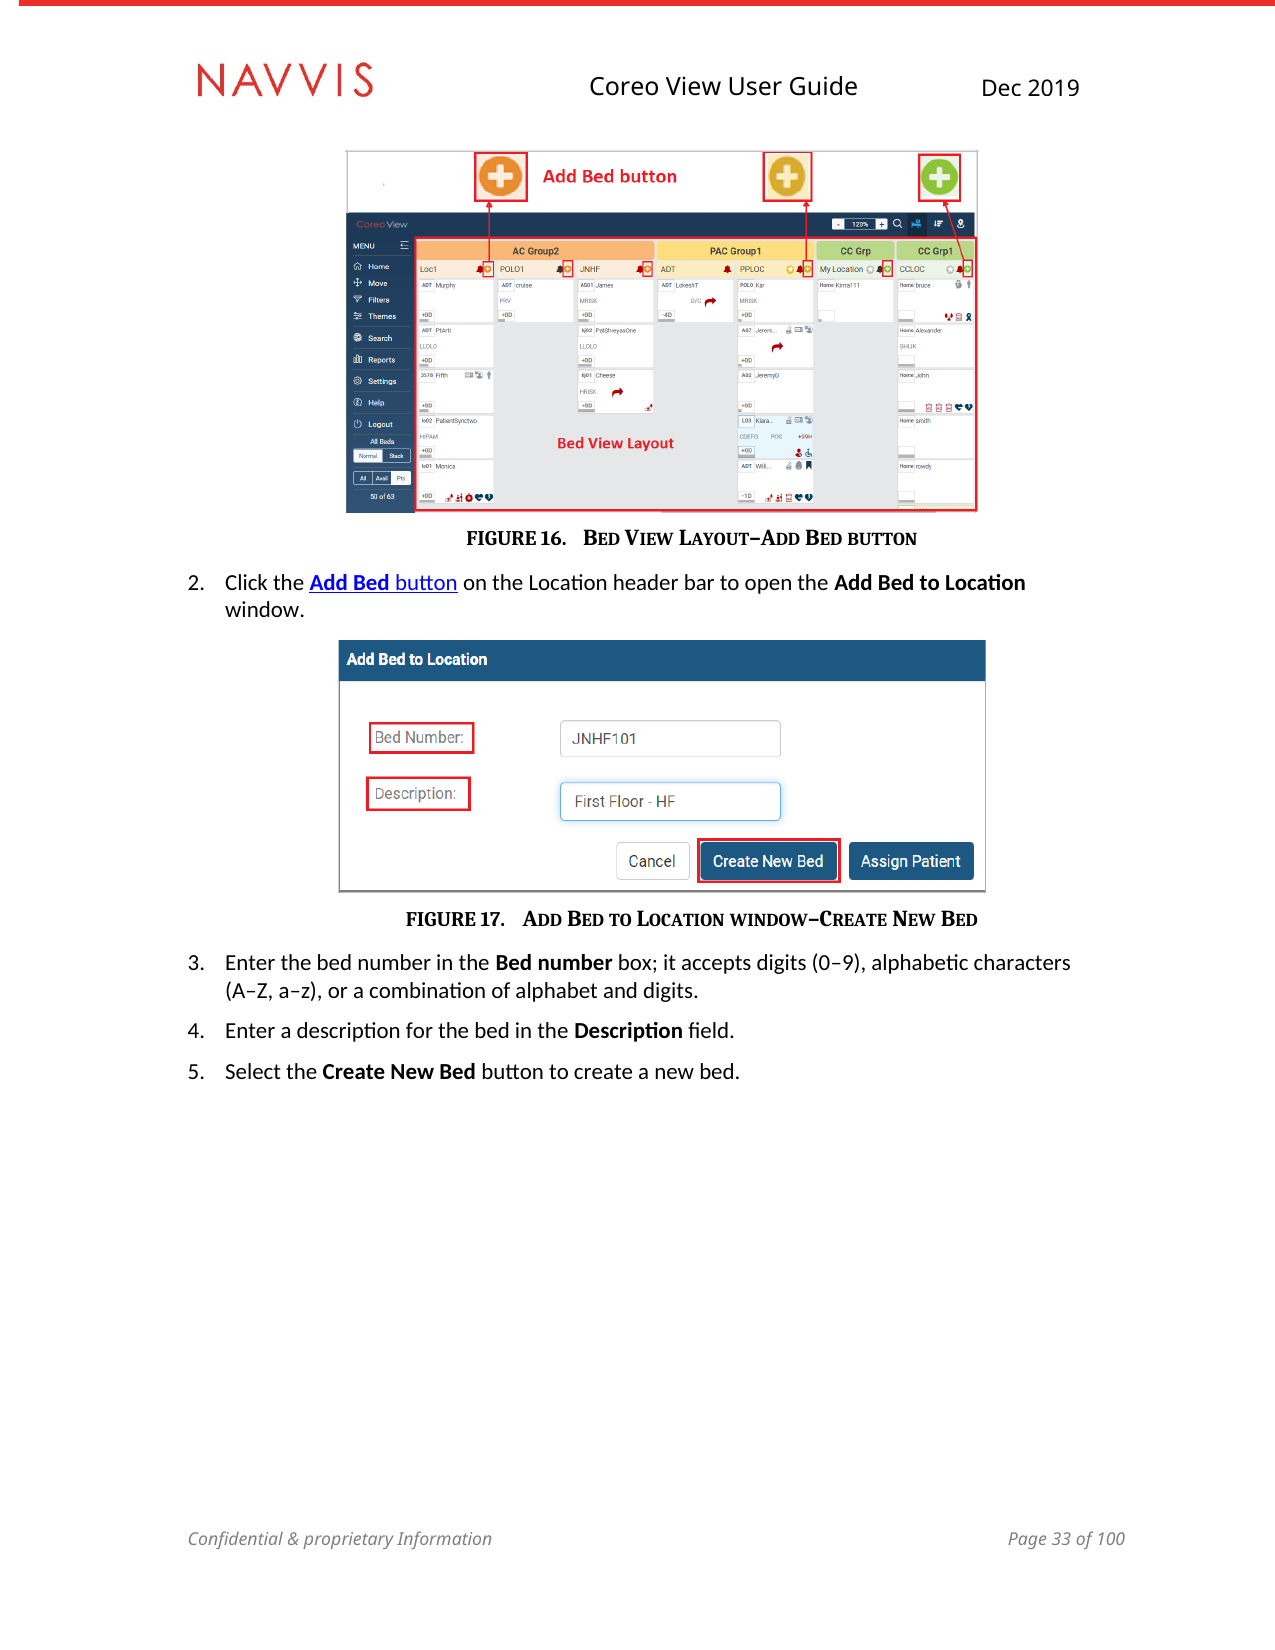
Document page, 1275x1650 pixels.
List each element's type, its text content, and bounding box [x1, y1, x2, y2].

picture [345, 150, 980, 513]
list Enter a description for the bed in the Description field. [187, 1017, 1087, 1044]
picture [187, 55, 383, 104]
text Bed View Layout–Add Bed button [296, 525, 1087, 551]
list Click the Add Bed button on the Location header bar to open the Add Bed to Location window. [187, 568, 1087, 624]
list Select the Create New Bed button to create a new bed. [187, 1057, 1087, 1085]
list Enter the bed number in the Bed number box; it accepts digits (0–9), alphabetic characters (A–Z, a–z), or a combination of alphabet and digits. [187, 948, 1087, 1004]
text Add Bed to Location window–Create New Bed [296, 905, 1087, 932]
picture [338, 640, 986, 893]
